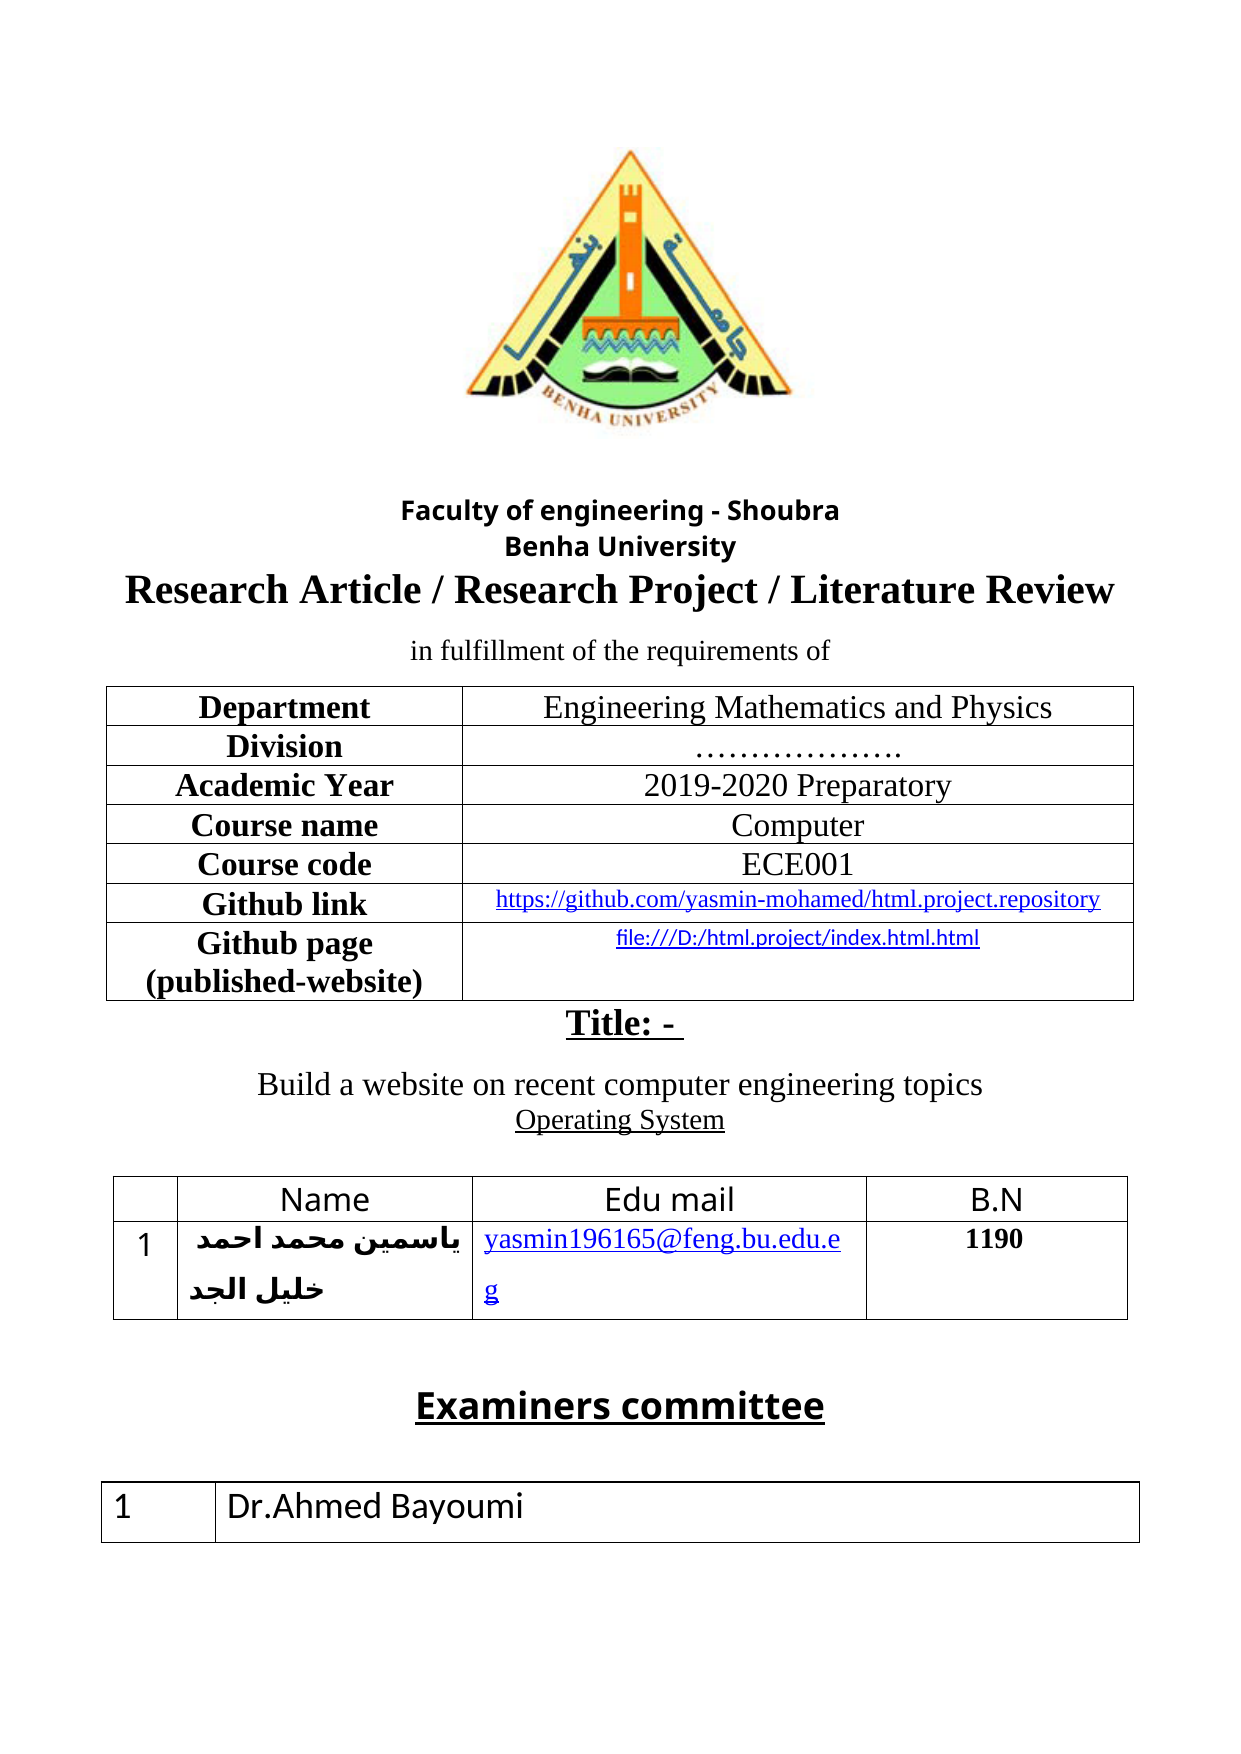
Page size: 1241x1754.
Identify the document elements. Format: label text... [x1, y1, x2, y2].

table_header [114, 1177, 177, 1221]
text in fulfillment of the requirements of [112, 633, 1128, 667]
table_header Dr.Ahmed Bayoumi [216, 1483, 1139, 1542]
table_cell Course name [107, 805, 462, 843]
table_header Name [178, 1177, 472, 1221]
table_cell Course code [107, 844, 462, 883]
table_cell Computer [463, 805, 1133, 843]
text Benha University [112, 528, 1128, 565]
table_cell 2019-2020 Preparatory [463, 766, 1133, 804]
table_cell file:///D:/html.project/index.html.html [463, 923, 1133, 1000]
table_cell Github link [107, 884, 462, 922]
table_header Engineering Mathematics and Physics [463, 687, 1133, 725]
table_cell Division [107, 726, 462, 764]
table_cell 1 [114, 1222, 177, 1319]
table_header Edu mail [473, 1177, 866, 1221]
picture [413, 147, 827, 439]
text Operating System [112, 1102, 1128, 1136]
table_cell 1190 [867, 1222, 1127, 1319]
table_cell https://github.com/yasmin-mohamed/html.project.repository [463, 884, 1133, 922]
table_header B.N [867, 1177, 1127, 1221]
table_cell ………………. [463, 726, 1133, 764]
text Title: - [112, 1001, 1128, 1044]
table_cell ECE001 [463, 844, 1133, 883]
table_cell Academic Year [107, 766, 462, 804]
text Build a website on recent computer engineering topics [112, 1064, 1128, 1102]
text Examiners committee [112, 1379, 1128, 1430]
table_header 1 [102, 1483, 215, 1542]
text Research Article / Research Project / Literature Review [112, 565, 1128, 613]
table_cell yasmin196165@feng.bu.edu.eg [473, 1222, 866, 1319]
table_cell ياسمين محمد احمد خليل الجد [178, 1222, 472, 1319]
text Faculty of engineering - Shoubra [112, 491, 1128, 528]
table_cell Github page (published-website) [107, 923, 462, 1000]
table_header Department [107, 687, 462, 725]
